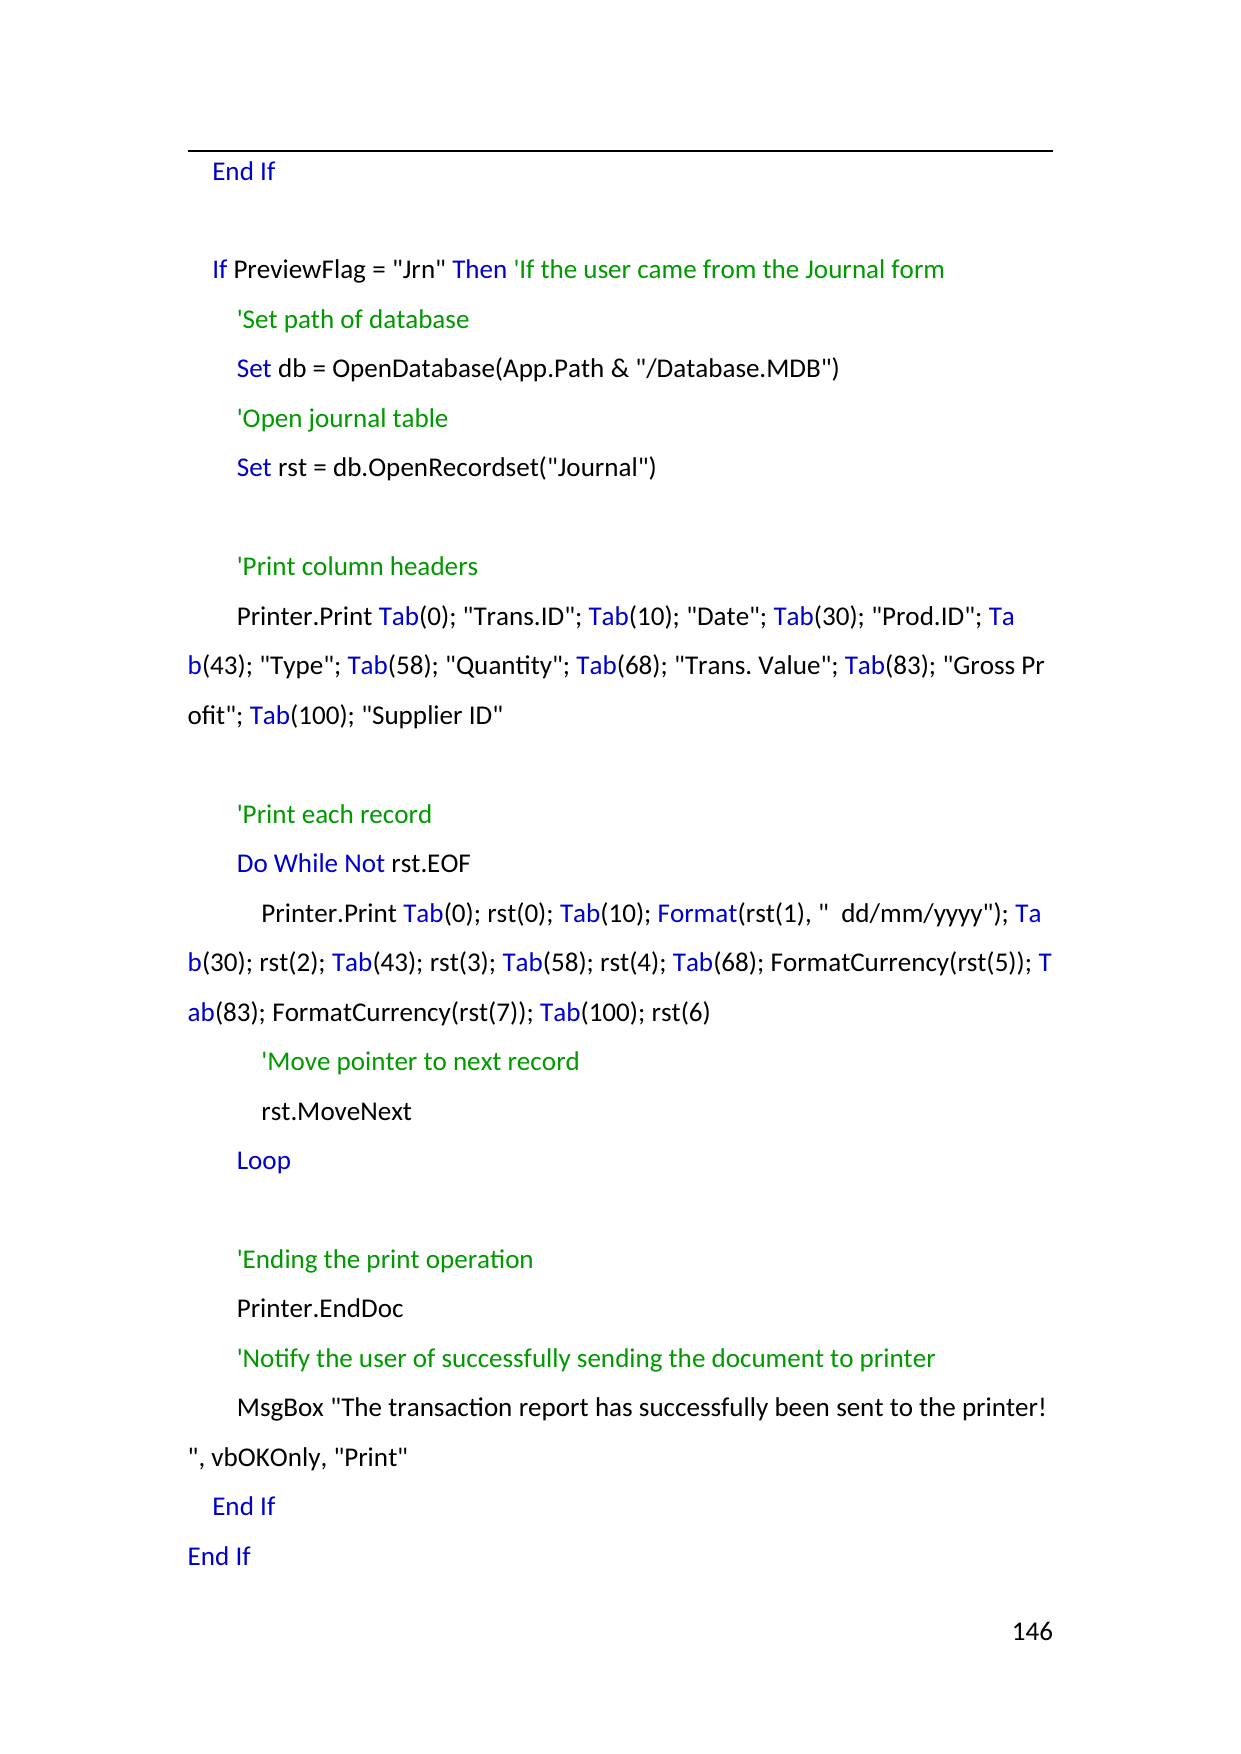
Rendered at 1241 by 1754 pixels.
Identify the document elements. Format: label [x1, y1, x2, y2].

text [187, 151, 1053, 1574]
